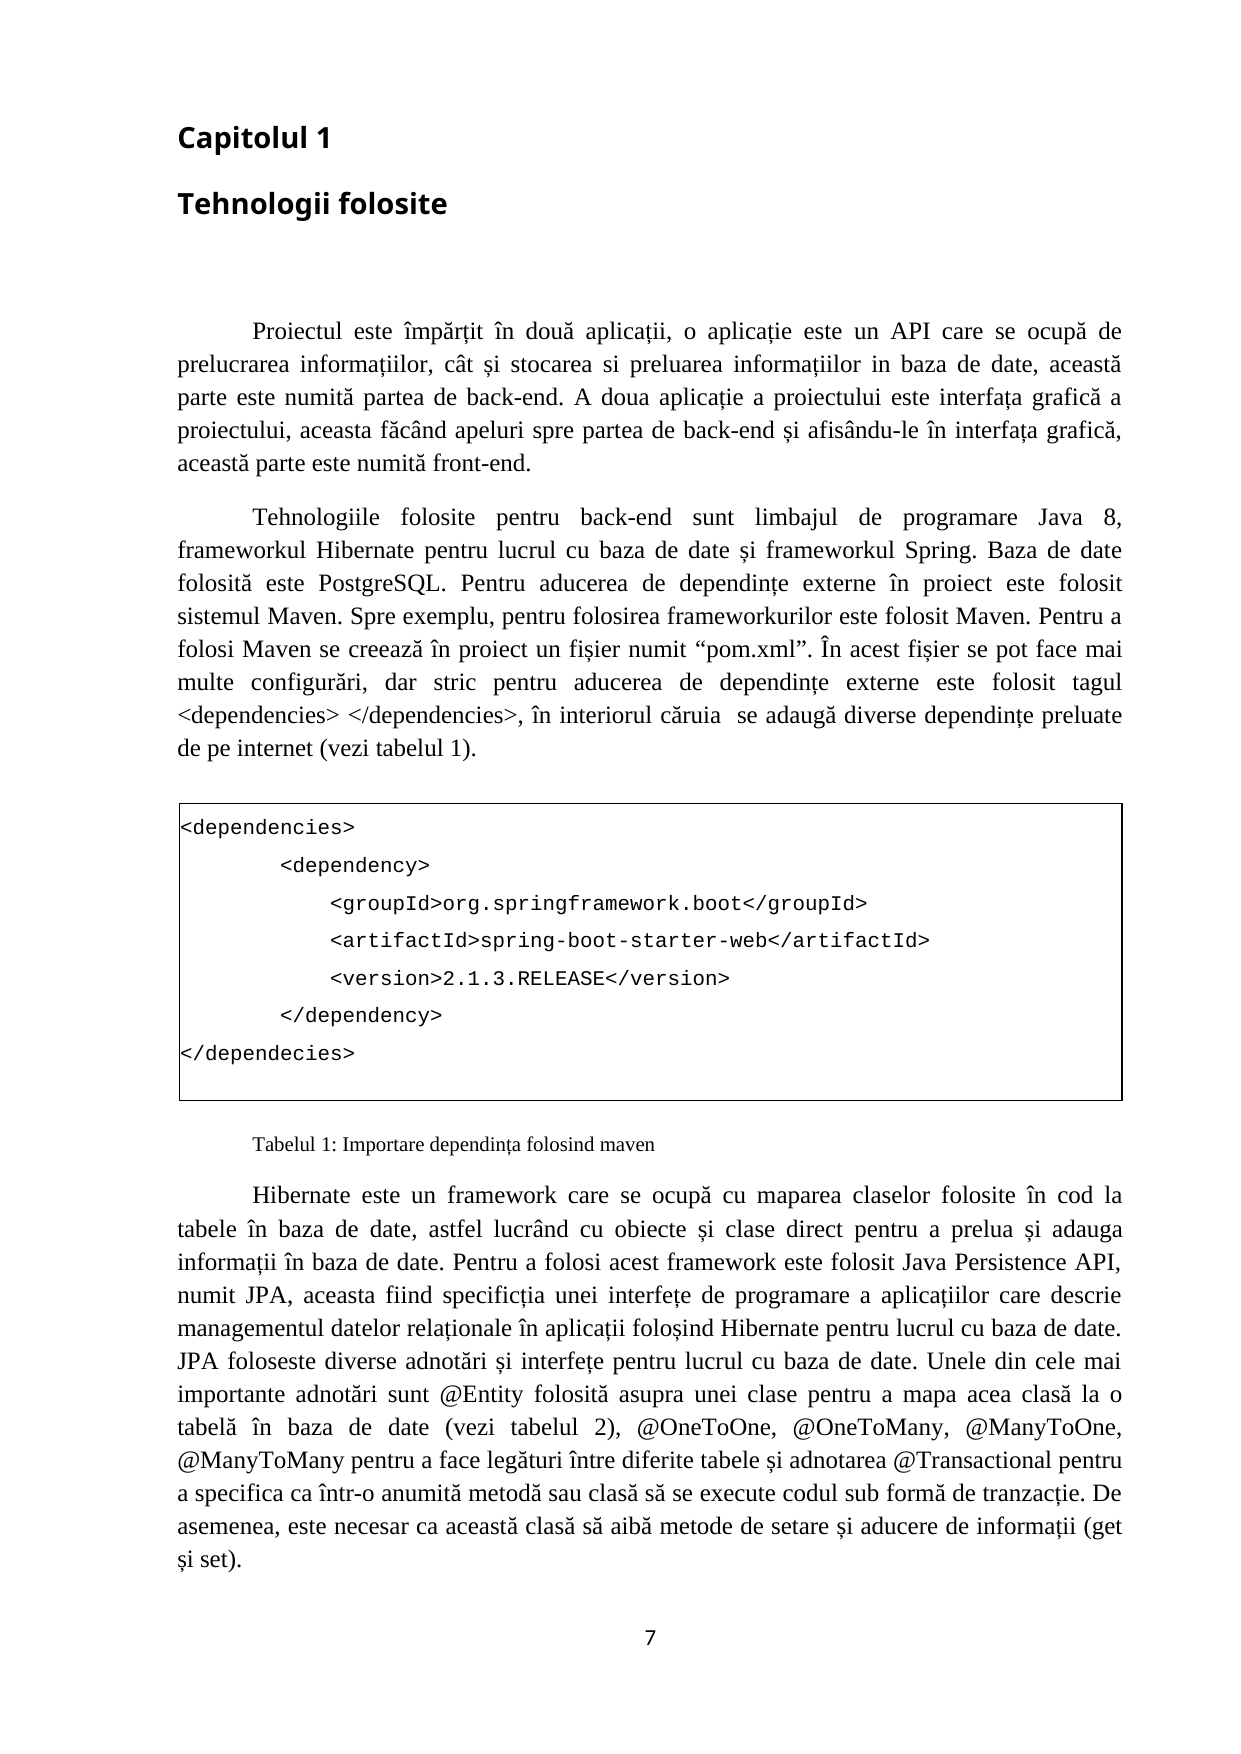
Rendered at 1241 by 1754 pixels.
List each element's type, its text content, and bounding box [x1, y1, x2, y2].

text Tehnologii folosite [177, 183, 1123, 223]
text Tabelul 1: Importare dependința folosind maven [177, 787, 1123, 1156]
text Hibernate este un framework care se ocupă cu maparea claselor folosite în cod la tabele în baza de date, astfel lucrând cu obiecte și clase direct pentru a prelua și adauga informații în baza de date. Pentru a folosi acest framework este folosit Java Persistence API, numit JPA, aceasta fiind specificția unei interfețe de programare a aplicațiilor care descrie managementul datelor relaționale în aplicații foloșind Hibernate pentru lucrul cu baza de date. JPA foloseste diverse adnotări și interfețe pentru lucrul cu baza de date. Unele din cele mai importante adnotări sunt @Entity folosită asupra unei clase pentru a mapa acea clasă la o tabelă în baza de date (vezi tabelul 2), @OneToOne, @OneToMany, @ManyToOne, @ManyToMany pentru a face legături între diferite tabele și adnotarea @Transactional pentru a specifica ca într-o anumită metodă sau clasă să se execute codul sub formă de tranzacție. De asemenea, este necesar ca această clasă să aibă metode de setare și aducere de informații (get și set). [177, 1181, 1123, 1573]
text Proiectul este împărțit în două aplicații, o aplicație este un API care se ocupă de prelucrarea informațiilor, cât și stocarea si preluarea informațiilor in baza de date, această parte este numită partea de back-end. A doua aplicație a proiectului este interfața grafică a proiectului, aceasta făcând apeluri spre partea de back-end și afisându-le în interfața grafică, această parte este numită front-end. [177, 316, 1123, 477]
text Tehnologiile folosite pentru back-end sunt limbajul de programare Java 8, frameworkul Hibernate pentru lucrul cu baza de date și frameworkul Spring. Baza de date folosită este PostgreSQL. Pentru aducerea de dependințe externe în proiect este folosit sistemul Maven. Spre exemplu, pentru folosirea frameworkurilor este folosit Maven. Pentru a folosi Maven se creează în proiect un fișier numit “pom.xml”. În acest fișier se pot face mai multe configurări, dar stric pentru aducerea de dependințe externe este folosit tagul <dependencies> </dependencies>, în interiorul căruia se adaugă diverse dependințe preluate de pe internet (vezi tabelul 1). [177, 502, 1123, 762]
text Capitolul 1 [177, 117, 1123, 157]
